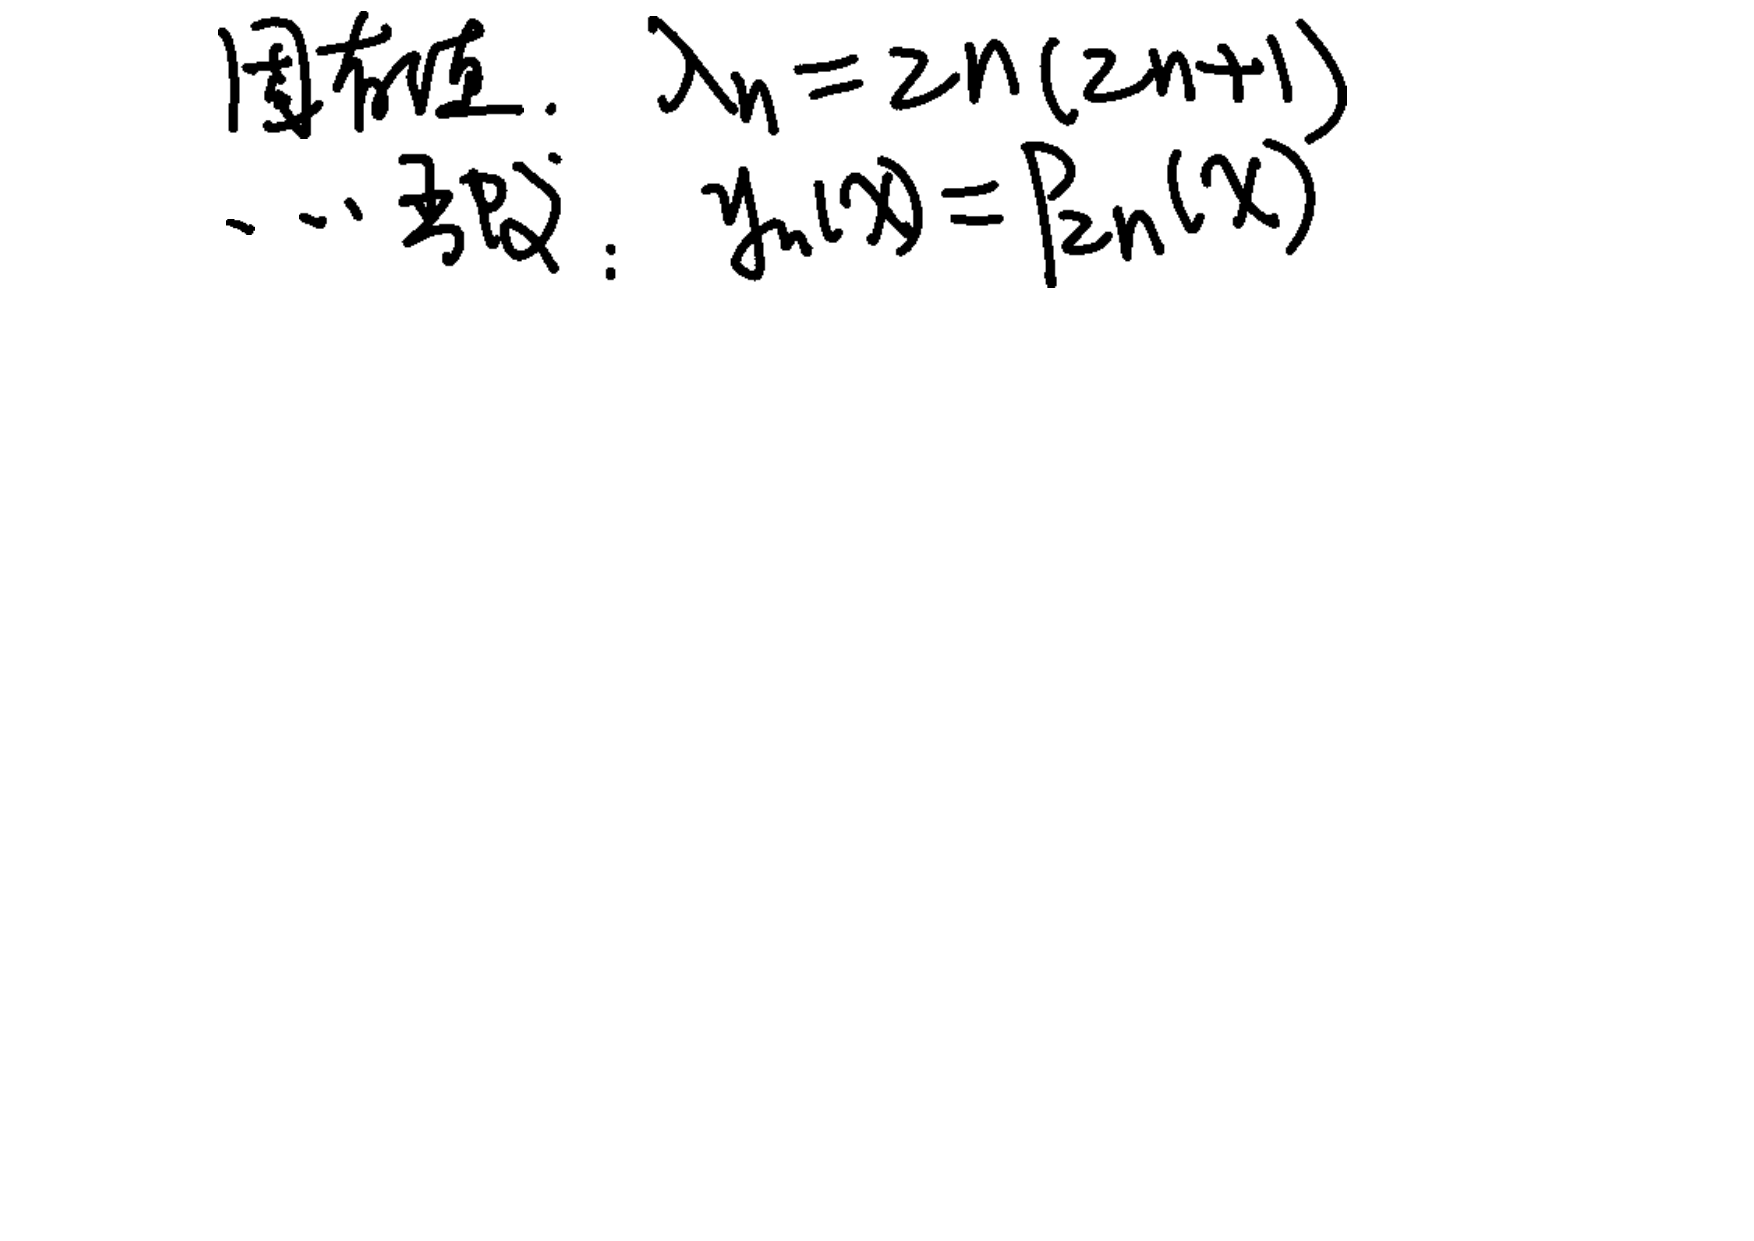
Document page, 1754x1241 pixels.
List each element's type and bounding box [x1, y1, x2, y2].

picture [226, 219, 255, 235]
picture [218, 11, 1347, 288]
